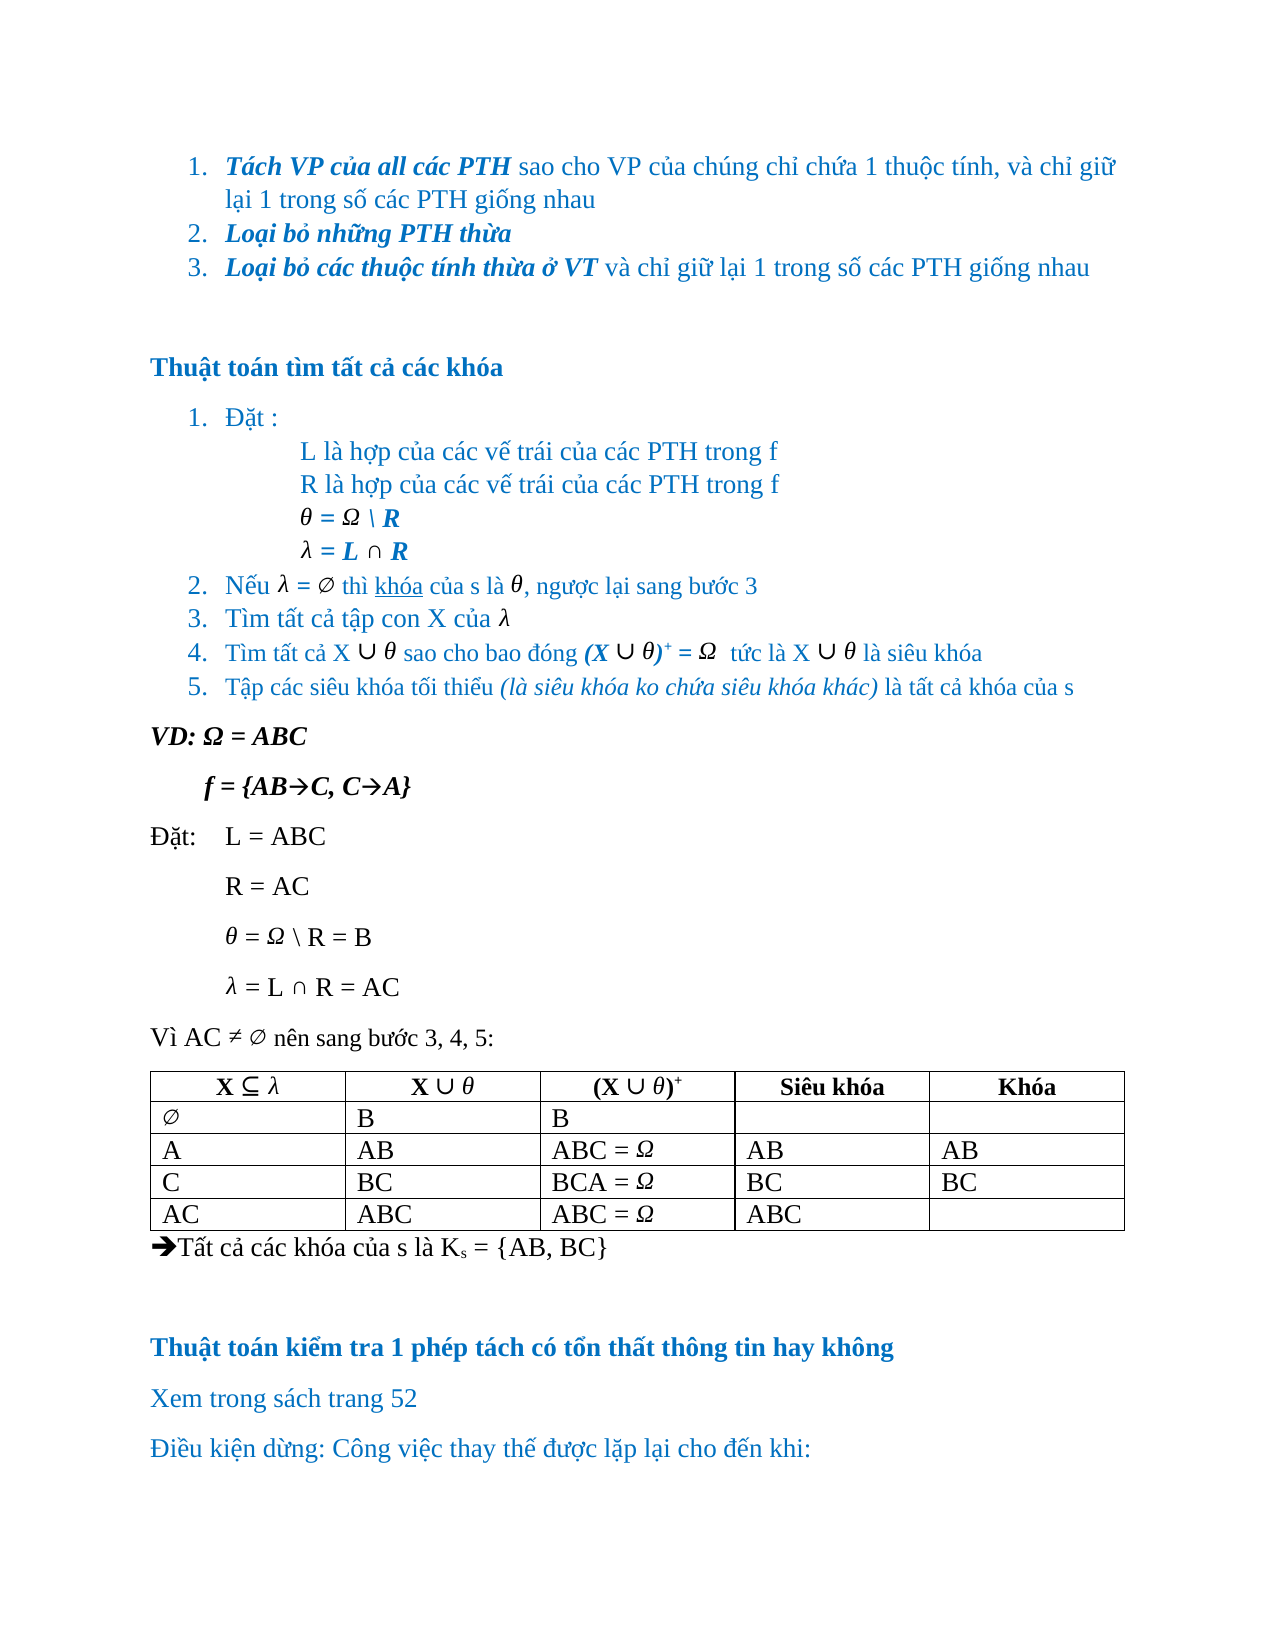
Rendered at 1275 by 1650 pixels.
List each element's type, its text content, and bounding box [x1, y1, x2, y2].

list Loại bỏ những PTH thừa [187, 217, 1125, 248]
list Tách VP của all các PTH sao cho VP của chúng chỉ chứa 1 thuộc tính, và chỉ giữ lại 1 trong số các PTH giống nhau [187, 150, 1125, 215]
list Tìm tất cả tập con X của [187, 602, 1125, 634]
table_cell AC [151, 1199, 345, 1230]
table_header Siêu khóa [736, 1072, 929, 1101]
table_cell BCA = [541, 1166, 734, 1198]
table_cell BC [736, 1166, 929, 1198]
table_cell AB [346, 1134, 540, 1165]
text R = AC [150, 870, 1125, 902]
text = L R = AC [150, 971, 1125, 1002]
text Đặt: L = ABC [150, 820, 1125, 851]
table_cell BC [346, 1166, 540, 1198]
table_cell ABC [346, 1199, 540, 1230]
list = L R [300, 535, 1125, 567]
table_header (X )+ [541, 1072, 734, 1101]
text Xem trong sách trang 52 [150, 1382, 1125, 1413]
table_cell AB [736, 1134, 929, 1165]
text Vì AC nên sang bước 3, 4, 5: [150, 1021, 1125, 1052]
table_cell [151, 1102, 345, 1133]
table_header X [151, 1072, 345, 1101]
table_cell A [151, 1134, 345, 1165]
table_cell ABC = [541, 1134, 734, 1165]
table_cell ABC = [541, 1199, 734, 1230]
table_cell BC [930, 1166, 1124, 1198]
table_cell [930, 1199, 1124, 1230]
list Tìm tất cả X sao cho bao đóng (X )+ = tức là X là siêu khóa [187, 636, 1125, 667]
table_cell B [346, 1102, 540, 1133]
table_cell B [541, 1102, 734, 1133]
table_cell ABC [736, 1199, 929, 1230]
table_cell [736, 1102, 929, 1133]
list Tập các siêu khóa tối thiểu (là siêu khóa ko chứa siêu khóa khác) là tất cả khóa của s [187, 669, 1125, 701]
list = \ R [300, 502, 1125, 533]
list Nếu = thì khóa của s là , ngược lại sang bước 3 [187, 569, 1125, 600]
list L là hợp của các vế trái của các PTH trong f [300, 435, 1125, 466]
table_cell C [151, 1166, 345, 1198]
table_cell AB [930, 1134, 1124, 1165]
table_header Khóa [930, 1072, 1124, 1101]
text f = {ABC, CA} [150, 770, 1125, 801]
table_cell [930, 1102, 1124, 1133]
list R là hợp của các vế trái của các PTH trong f [300, 468, 1125, 499]
list Loại bỏ các thuộc tính thừa ở VT và chỉ giữ lại 1 trong số các PTH giống nhau [187, 251, 1125, 282]
text Thuật toán kiểm tra 1 phép tách có tổn thất thông tin hay không [150, 1331, 1125, 1363]
text = \ R = B [150, 921, 1125, 952]
table_header X [346, 1072, 540, 1101]
text VD: Ω = ABC [150, 720, 1125, 751]
text Tất cả các khóa của s là Ks = {AB, BC} [150, 1231, 1125, 1262]
text Điều kiện dừng: Công việc thay thế được lặp lại cho đến khi: [150, 1432, 1125, 1463]
text Thuật toán tìm tất cả các khóa [150, 351, 1125, 382]
list Đặt : [187, 401, 1125, 432]
